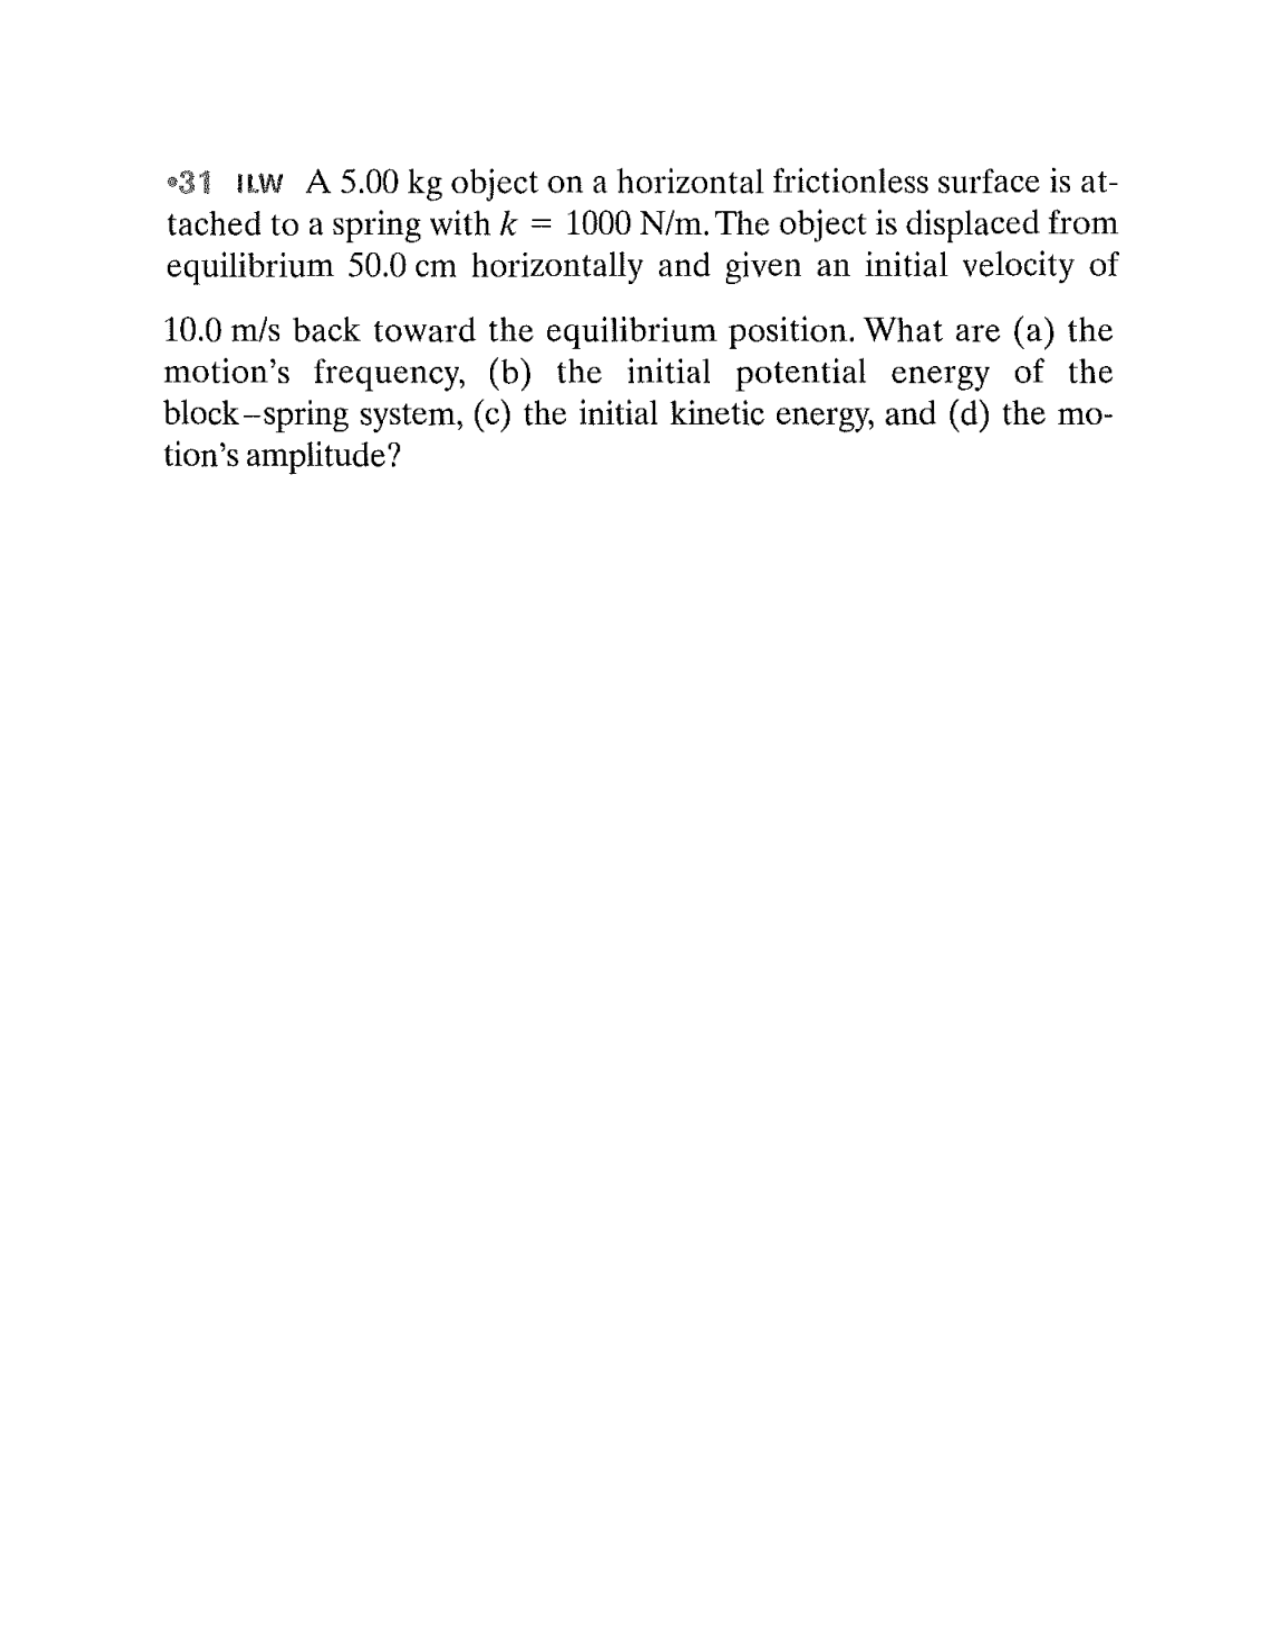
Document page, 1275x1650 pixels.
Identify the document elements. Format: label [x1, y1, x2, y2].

picture [150, 150, 1125, 301]
picture [150, 302, 1125, 483]
